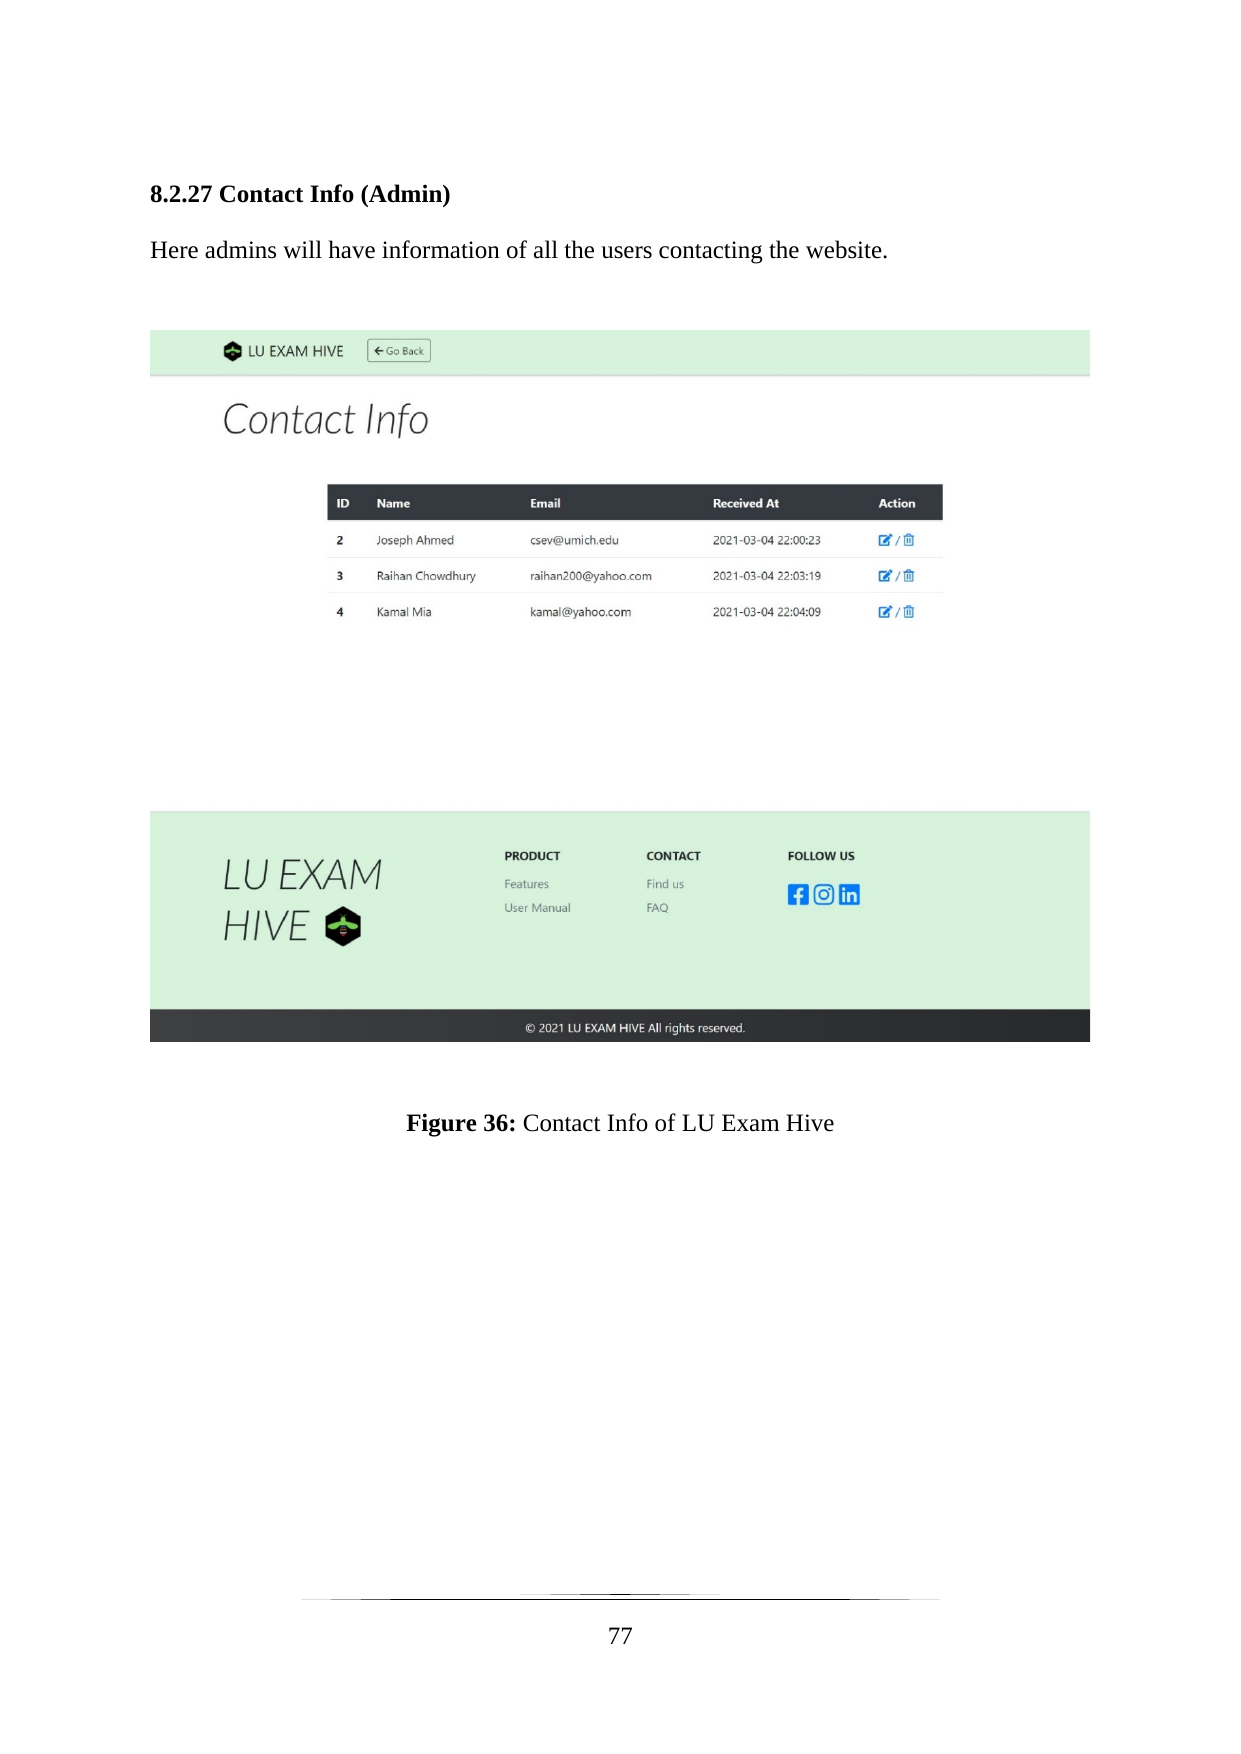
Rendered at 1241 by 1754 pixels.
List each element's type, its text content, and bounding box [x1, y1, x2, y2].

text Here admins will have information of all the users contacting the website. [150, 235, 1090, 264]
text Figure 36: Contact Info of LU Exam Hive [150, 1108, 1090, 1137]
picture [150, 330, 1091, 1042]
subtitle 8.2.27 Contact Info (Admin) [150, 179, 1090, 208]
